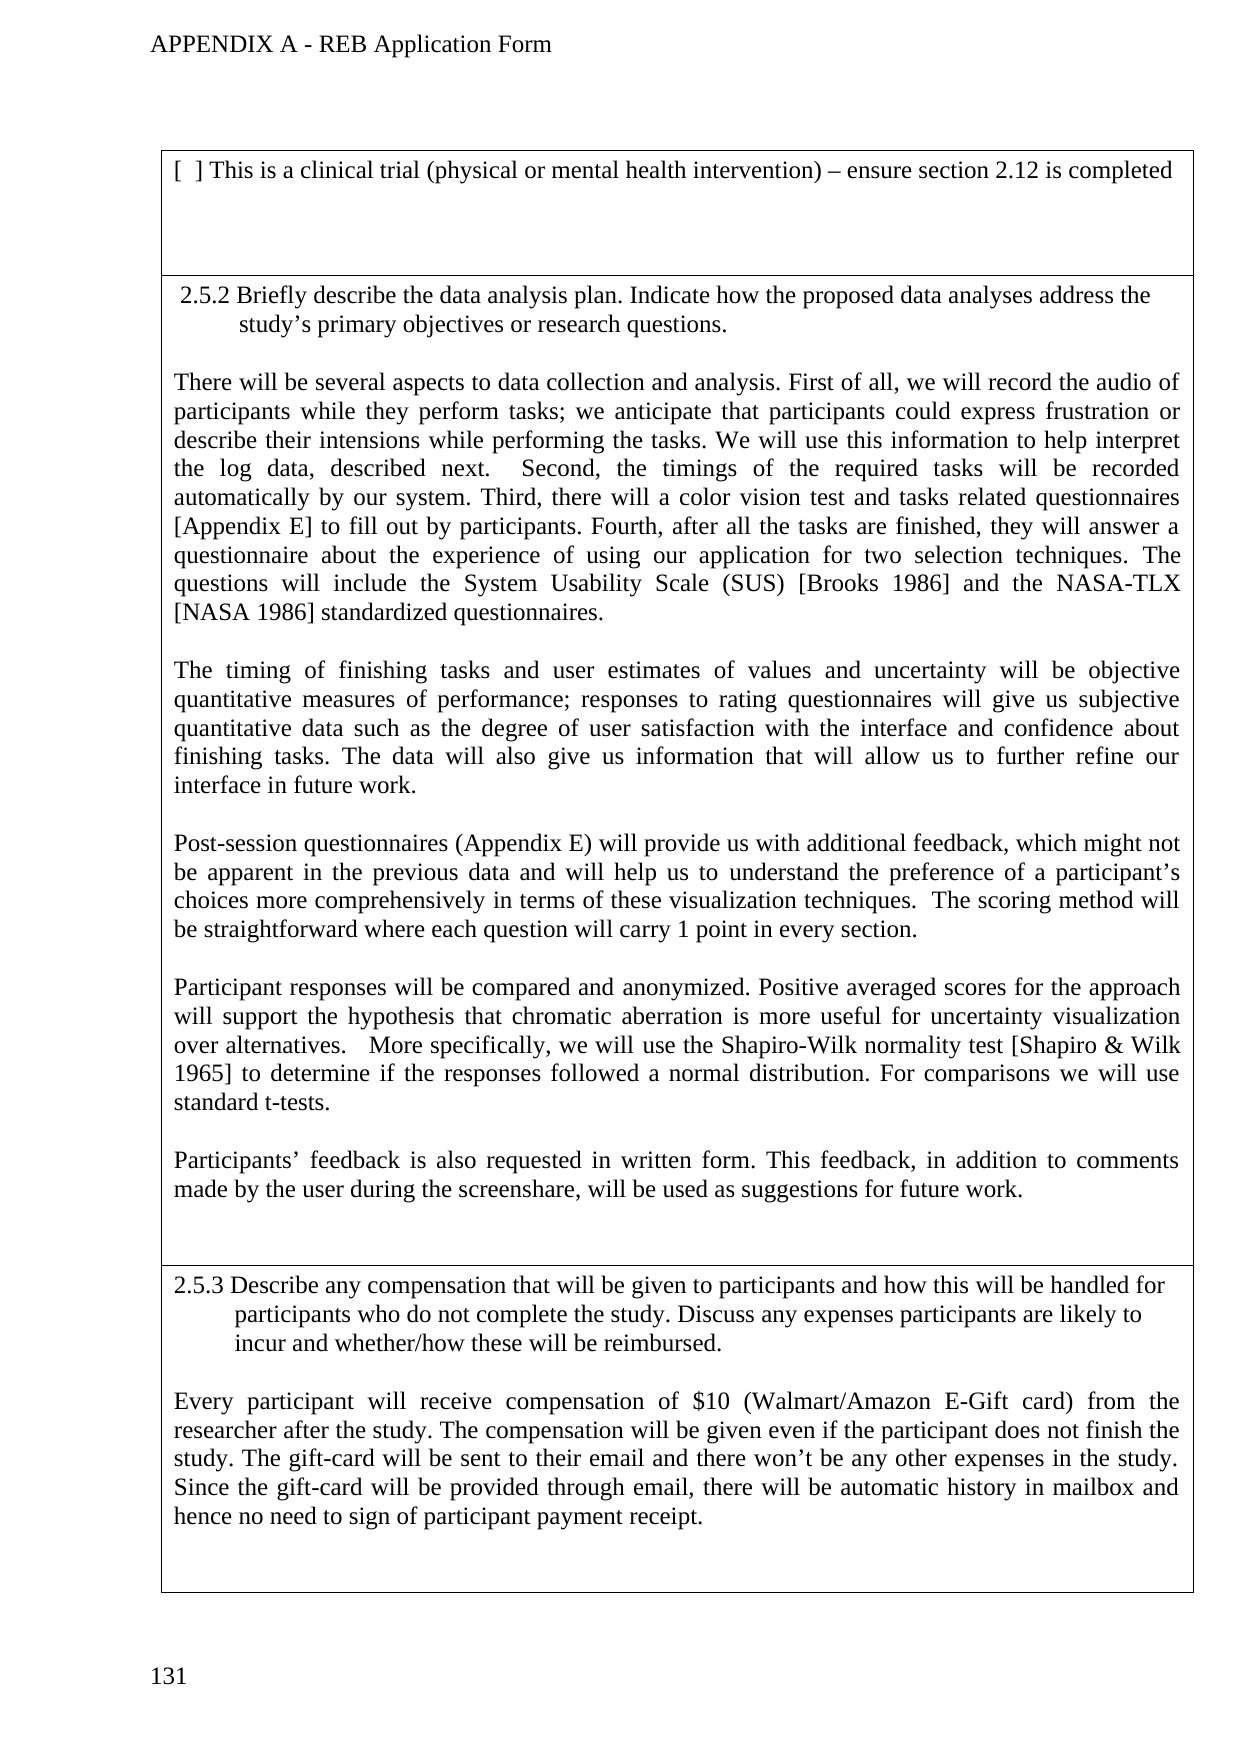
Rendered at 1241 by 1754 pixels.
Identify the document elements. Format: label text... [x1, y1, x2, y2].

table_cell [162, 151, 1193, 275]
table_cell 2.5.2 Briefly describe the data analysis plan. Indicate how the proposed data analyses address the study’s primary objectives or research questions. There will be several aspects to data collection and analysis. First of all, we will record the audio of participants while they perform tasks; we anticipate that participants could express frustration or describe their intensions while performing the tasks. We will use this information to help interpret the log data, described next. Second, the timings of the required tasks will be recorded automatically by our system. Third, there will a color vision test and tasks related questionnaires [Appendix E] to fill out by participants. Fourth, after all the tasks are finished, they will answer a questionnaire about the experience of using our application for two selection techniques. The questions will include the System Usability Scale (SUS) [Brooks 1986] and the NASA-TLX [NASA 1986] standardized questionnaires. The timing of finishing tasks and user estimates of values and uncertainty will be objective quantitative measures of performance; responses to rating questionnaires will give us subjective quantitative data such as the degree of user satisfaction with the interface and confidence about finishing tasks. The data will also give us information that will allow us to further refine our interface in future work. Post-session questionnaires (Appendix E) will provide us with additional feedback, which might not be apparent in the previous data and will help us to understand the preference of a participant’s choices more comprehensively in terms of these visualization techniques. The scoring method will be straightforward where each question will carry 1 point in every section. Participant responses will be compared and anonymized. Positive averaged scores for the approach will support the hypothesis that chromatic aberration is more useful for uncertainty visualization over alternatives. More specifically, we will use the Shapiro-Wilk normality test [Shapiro & Wilk 1965] to determine if the responses followed a normal distribution. For comparisons we will use standard t-tests. Participants’ feedback is also requested in written form. This feedback, in addition to comments made by the user during the screenshare, will be used as suggestions for future work. [162, 276, 1193, 1265]
table_cell 2.5.3 Describe any compensation that will be given to participants and how this will be handled for participants who do not complete the study. Discuss any expenses participants are likely to incur and whether/how these will be reimbursed. Every participant will receive compensation of $10 (Walmart/Amazon E-Gift card) from the researcher after the study. The compensation will be given even if the participant does not finish the study. The gift-card will be sent to their email and there won’t be any other expenses in the study. Since the gift-card will be provided through email, there will be automatic history in mailbox and hence no need to sign of participant payment receipt. [162, 1266, 1193, 1592]
